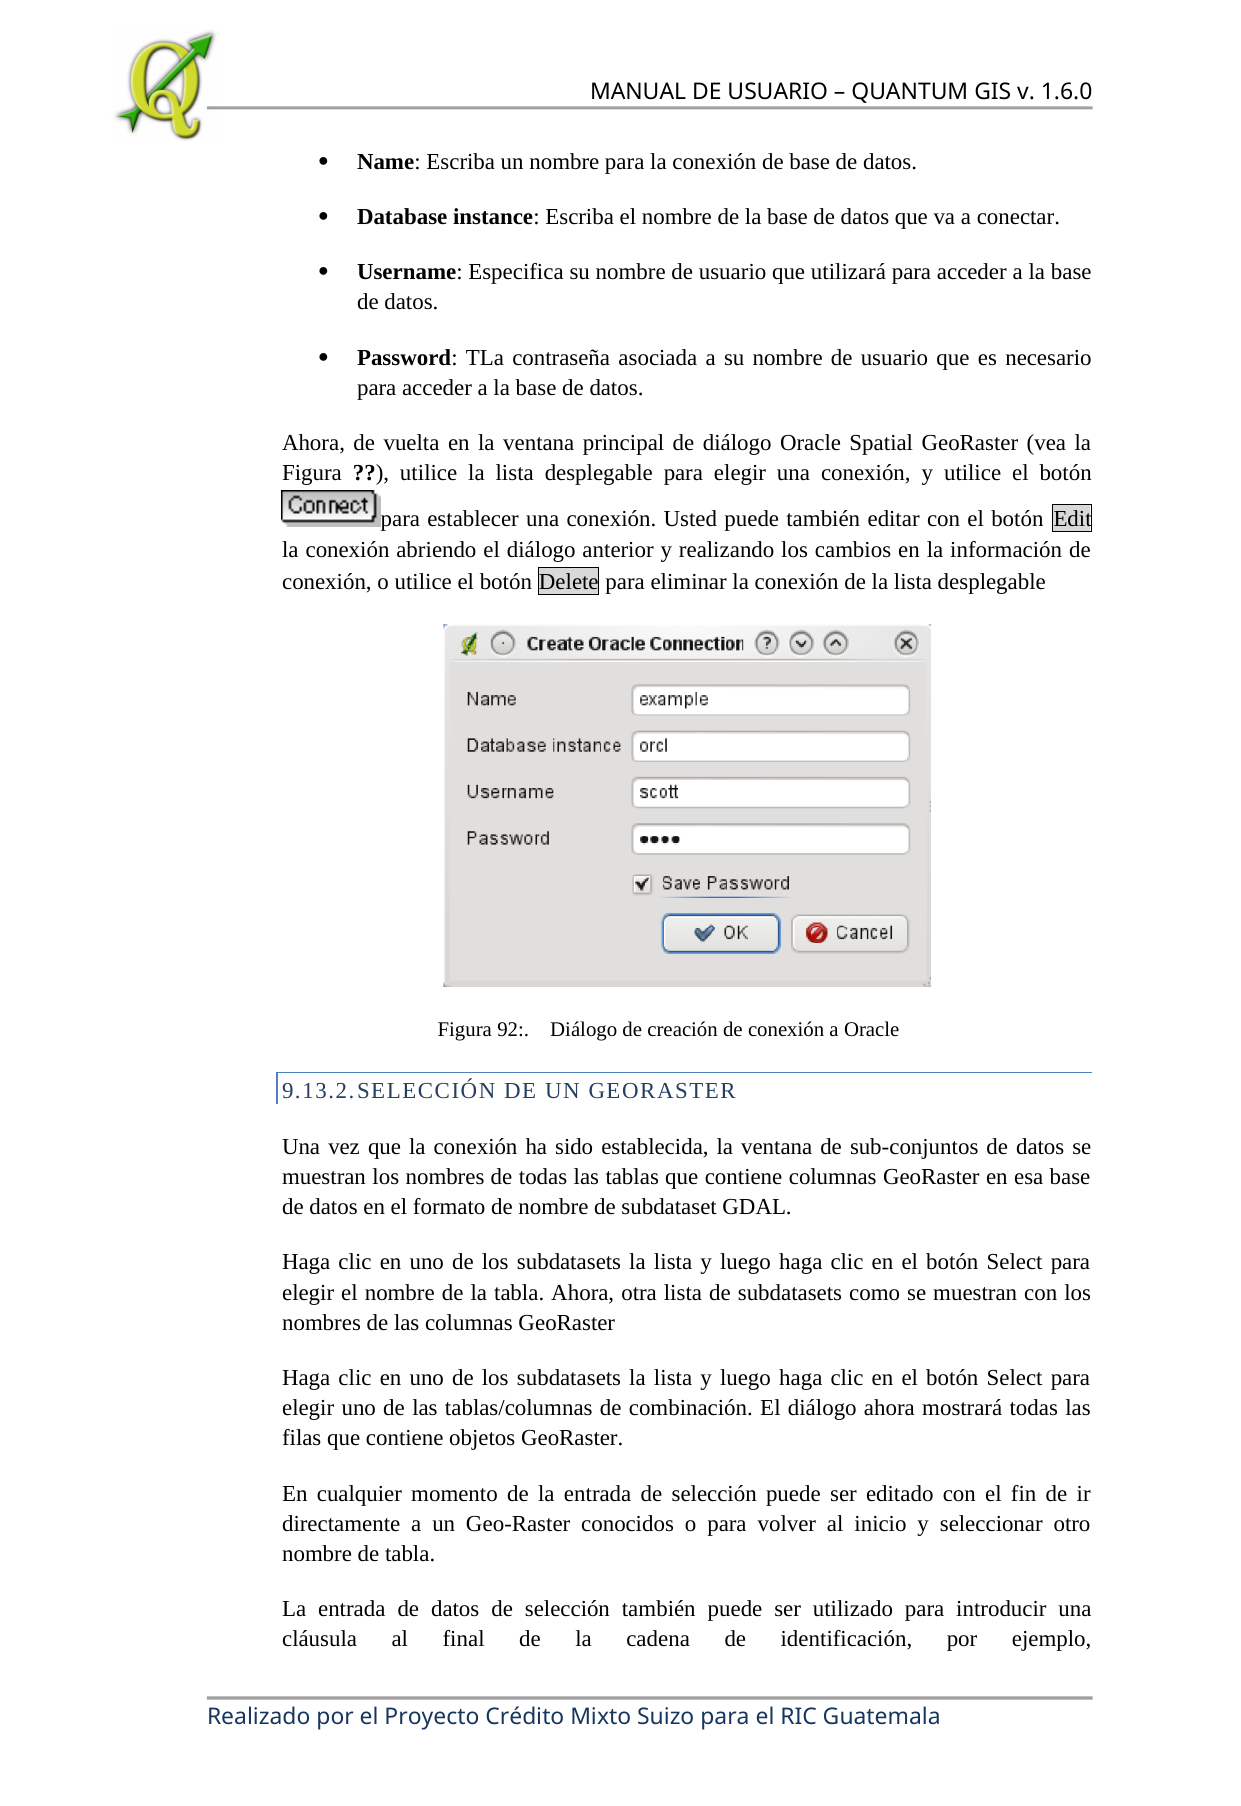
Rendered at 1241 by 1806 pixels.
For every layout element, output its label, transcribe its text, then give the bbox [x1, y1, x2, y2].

list Database instance: Escriba el nombre de la base de datos que va a conectar. [319, 203, 1092, 229]
text Haga clic en uno de los subdatasets la lista y luego haga clic en el botón Select para elegir el nombre de la tabla. Ahora, otra lista de subdatasets como se muestran con los nombres de las columnas GeoRaster [282, 1248, 1092, 1335]
list Password: TLa contraseña asociada a su nombre de usuario que es necesario para acceder a la base de datos. [319, 343, 1092, 400]
list Username: Especifica su nombre de usuario que utilizará para acceder a la base de datos. [319, 258, 1092, 315]
text Haga clic en uno de los subdatasets la lista y luego haga clic en el botón Select para elegir uno de las tablas/columnas de combinación. El diálogo ahora mostrará todas las filas que contiene objetos GeoRaster. [282, 1364, 1092, 1451]
list Name: Escriba un nombre para la conexión de base de datos. [319, 148, 1092, 174]
picture [111, 28, 218, 142]
text En cualquier momento de la entrada de selección puede ser editado con el fin de ir directamente a un Geo-Raster conocidos o para volver al inicio y seleccionar otro nombre de tabla. [282, 1480, 1092, 1566]
text Ahora, de vuelta en la ventana principal de diálogo Oracle Spatial GeoRaster (vea la Figura ??), utilice la lista desplegable para elegir una conexión, y utilice el botón para establecer una conexión. Usted puede también editar con el botón Edit la conexión abriendo el diálogo anterior y realizando los cambios en la información de conexión, o utilice el botón Delete para eliminar la conexión de la lista desplegable [282, 429, 1092, 595]
text Una vez que la conexión ha sido establecida, la ventana de sub-conjuntos de datos se muestran los nombres de todas las tablas que contiene columnas GeoRaster en esa base de datos en el formato de nombre de subdataset GDAL. [282, 1133, 1092, 1219]
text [282, 1595, 1092, 1652]
text Diálogo de creación de conexión a Oracle [244, 1017, 1092, 1041]
subtitle Selección de un GeoRaster [278, 1073, 1092, 1104]
picture [281, 490, 381, 527]
